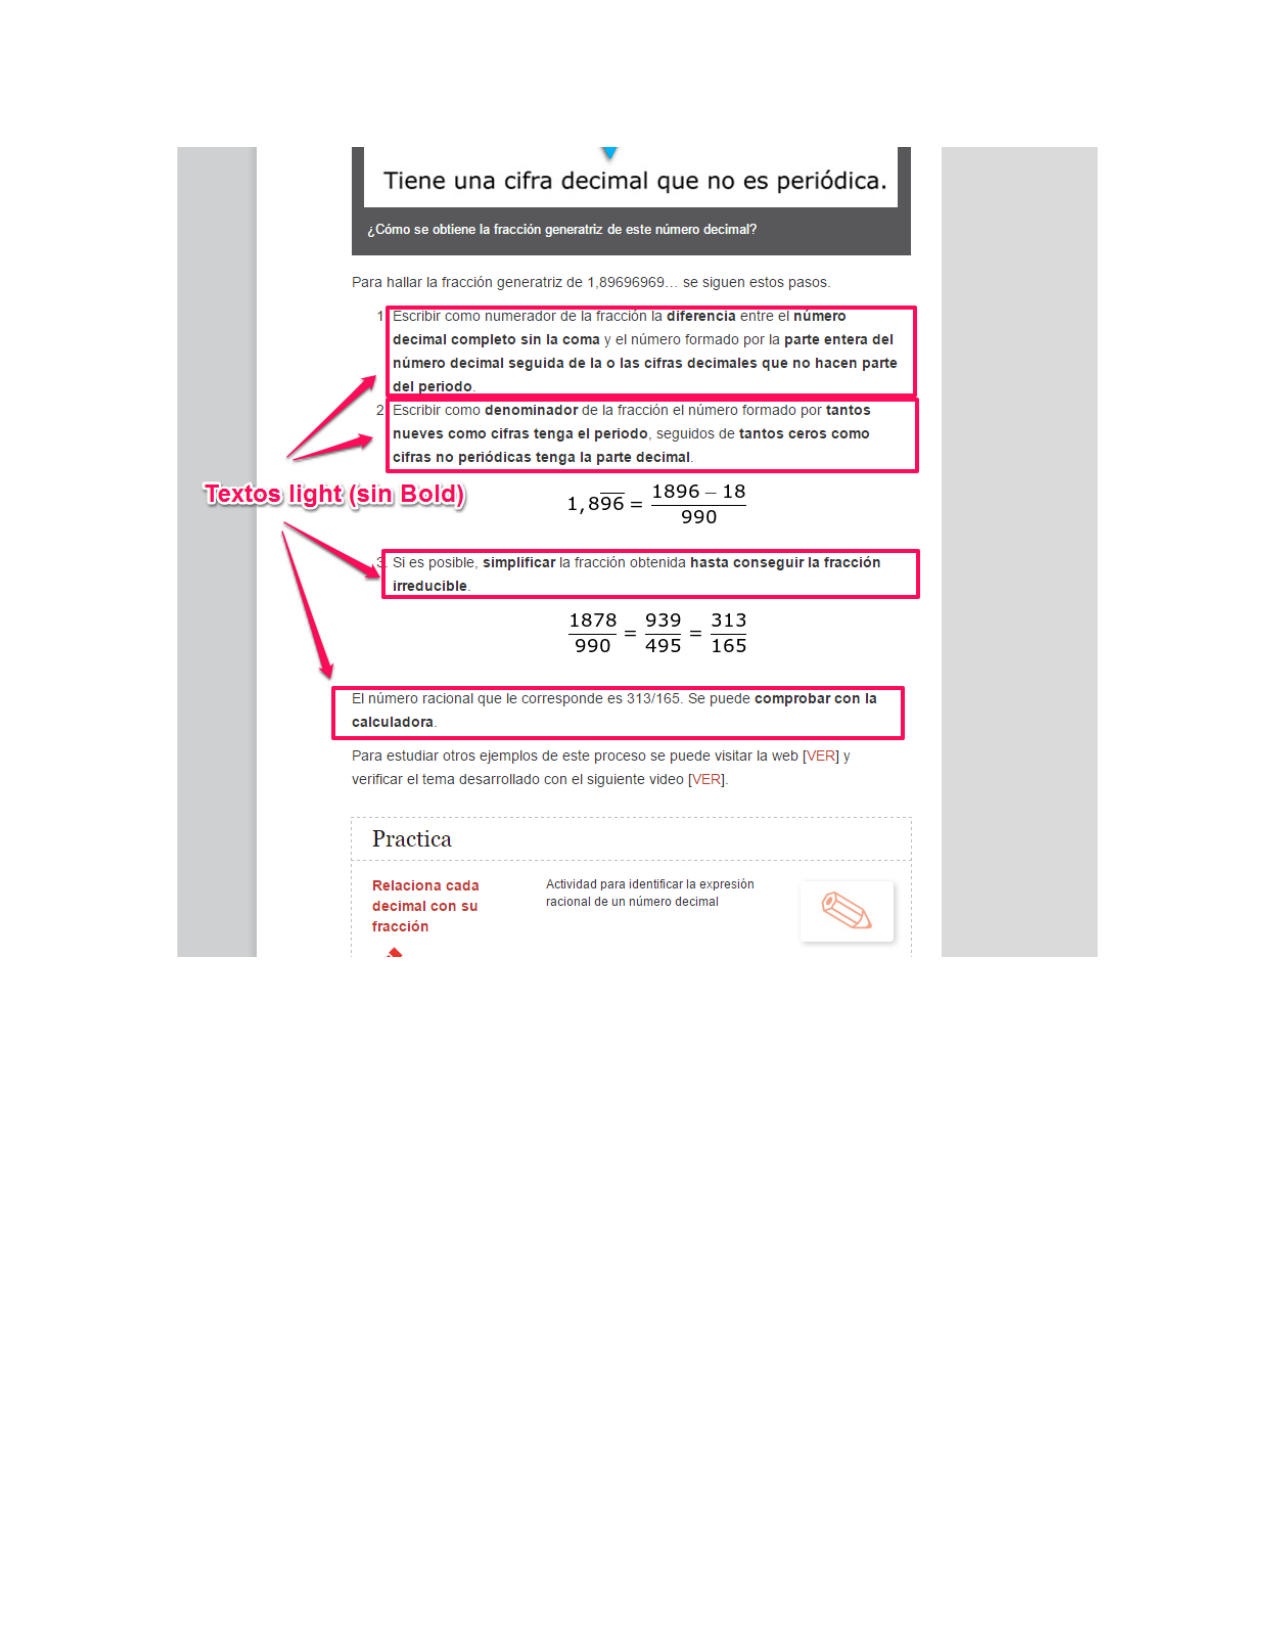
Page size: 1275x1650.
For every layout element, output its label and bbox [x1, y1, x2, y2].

picture [177, 147, 1098, 957]
